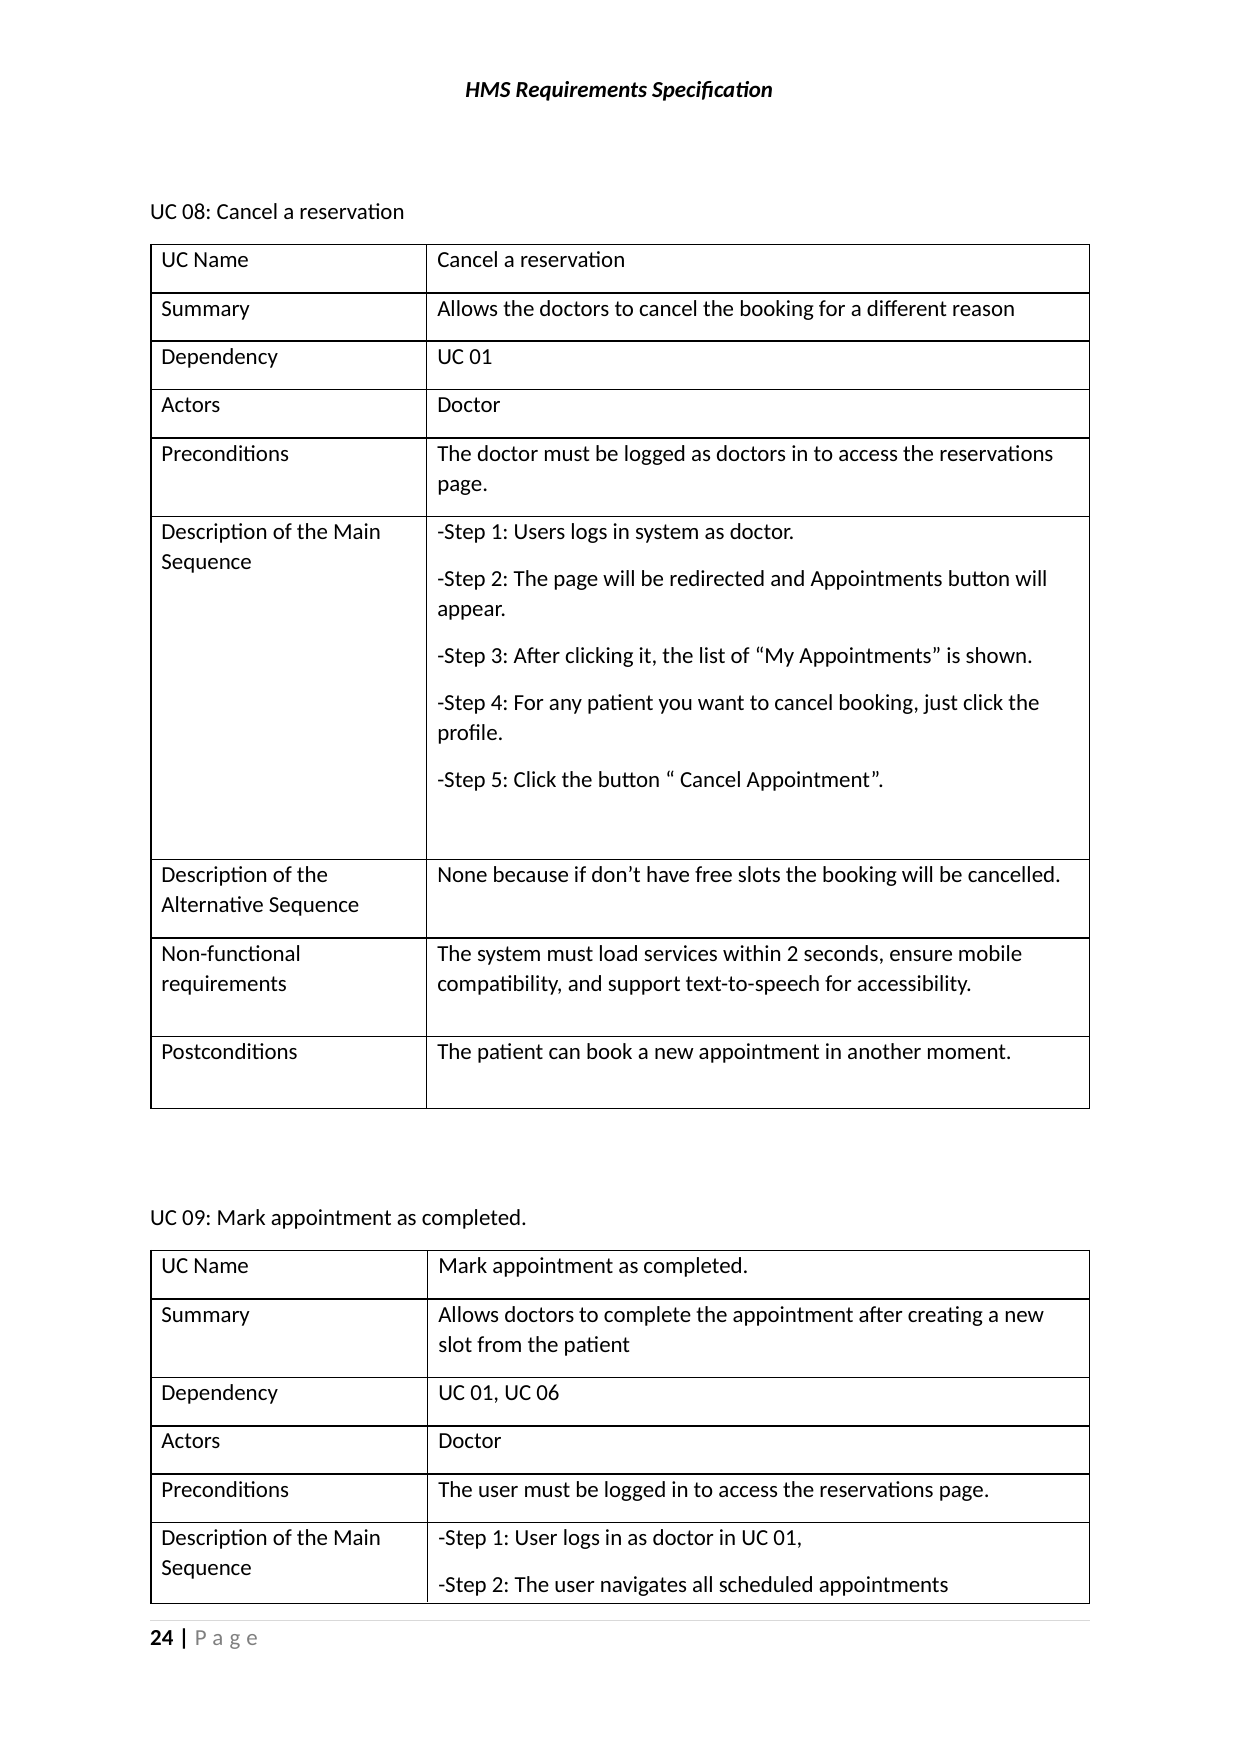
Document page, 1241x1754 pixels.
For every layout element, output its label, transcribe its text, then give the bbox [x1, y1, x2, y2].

table_cell UC 01 [427, 342, 1089, 389]
table_cell UC 01, UC 06 [428, 1378, 1089, 1425]
table_cell The doctor must be logged as doctors in to access the reservations page. [427, 439, 1089, 516]
table_cell -Step 1: Users logs in system as doctor. -Step 2: The page will be redirected and Appointments button will appear. -Step 3: After clicking it, the list of “My Appointments” is shown. -Step 4: For any patient you want to cancel booking, just click the profile. -Step 5: Click the button “ Cancel Appointment”. [427, 517, 1089, 859]
table_header UC Name [152, 1251, 427, 1298]
table_cell Summary [152, 294, 426, 340]
table_cell Allows the doctors to cancel the booking for a different reason [427, 294, 1089, 340]
table_cell Dependency [152, 342, 426, 389]
table_cell Actors [152, 390, 426, 437]
table_cell The patient can book a new appointment in another moment. [427, 1037, 1089, 1108]
table_cell Allows doctors to complete the appointment after creating a new slot from the patient [428, 1300, 1089, 1377]
table_cell Description of the Alternative Sequence [152, 860, 426, 937]
table_cell None because if don’t have free slots the booking will be cancelled. [427, 860, 1089, 937]
table_cell Summary [152, 1300, 427, 1377]
table_cell Preconditions [152, 1475, 427, 1522]
table_header Cancel a reservation [427, 245, 1089, 292]
text UC 09: Mark appointment as completed. [150, 1203, 1090, 1231]
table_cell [152, 1523, 427, 1602]
table_cell Postconditions [152, 1037, 426, 1108]
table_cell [428, 1523, 1089, 1602]
table_cell Non-functional requirements [152, 939, 426, 1036]
text UC 08: Cancel a reservation [150, 197, 1090, 225]
table_cell Dependency [152, 1378, 427, 1425]
table_cell Preconditions [152, 439, 426, 516]
table_header UC Name [152, 245, 426, 292]
table_cell Doctor [427, 390, 1089, 437]
table_cell The user must be logged in to access the reservations page. [428, 1475, 1089, 1522]
table_cell Description of the Main Sequence [152, 517, 426, 859]
table_cell Doctor [428, 1427, 1089, 1473]
table_header Mark appointment as completed. [428, 1251, 1089, 1298]
table_cell The system must load services within 2 seconds, ensure mobile compatibility, and support text-to-speech for accessibility. [427, 939, 1089, 1036]
table_cell Actors [152, 1427, 427, 1473]
